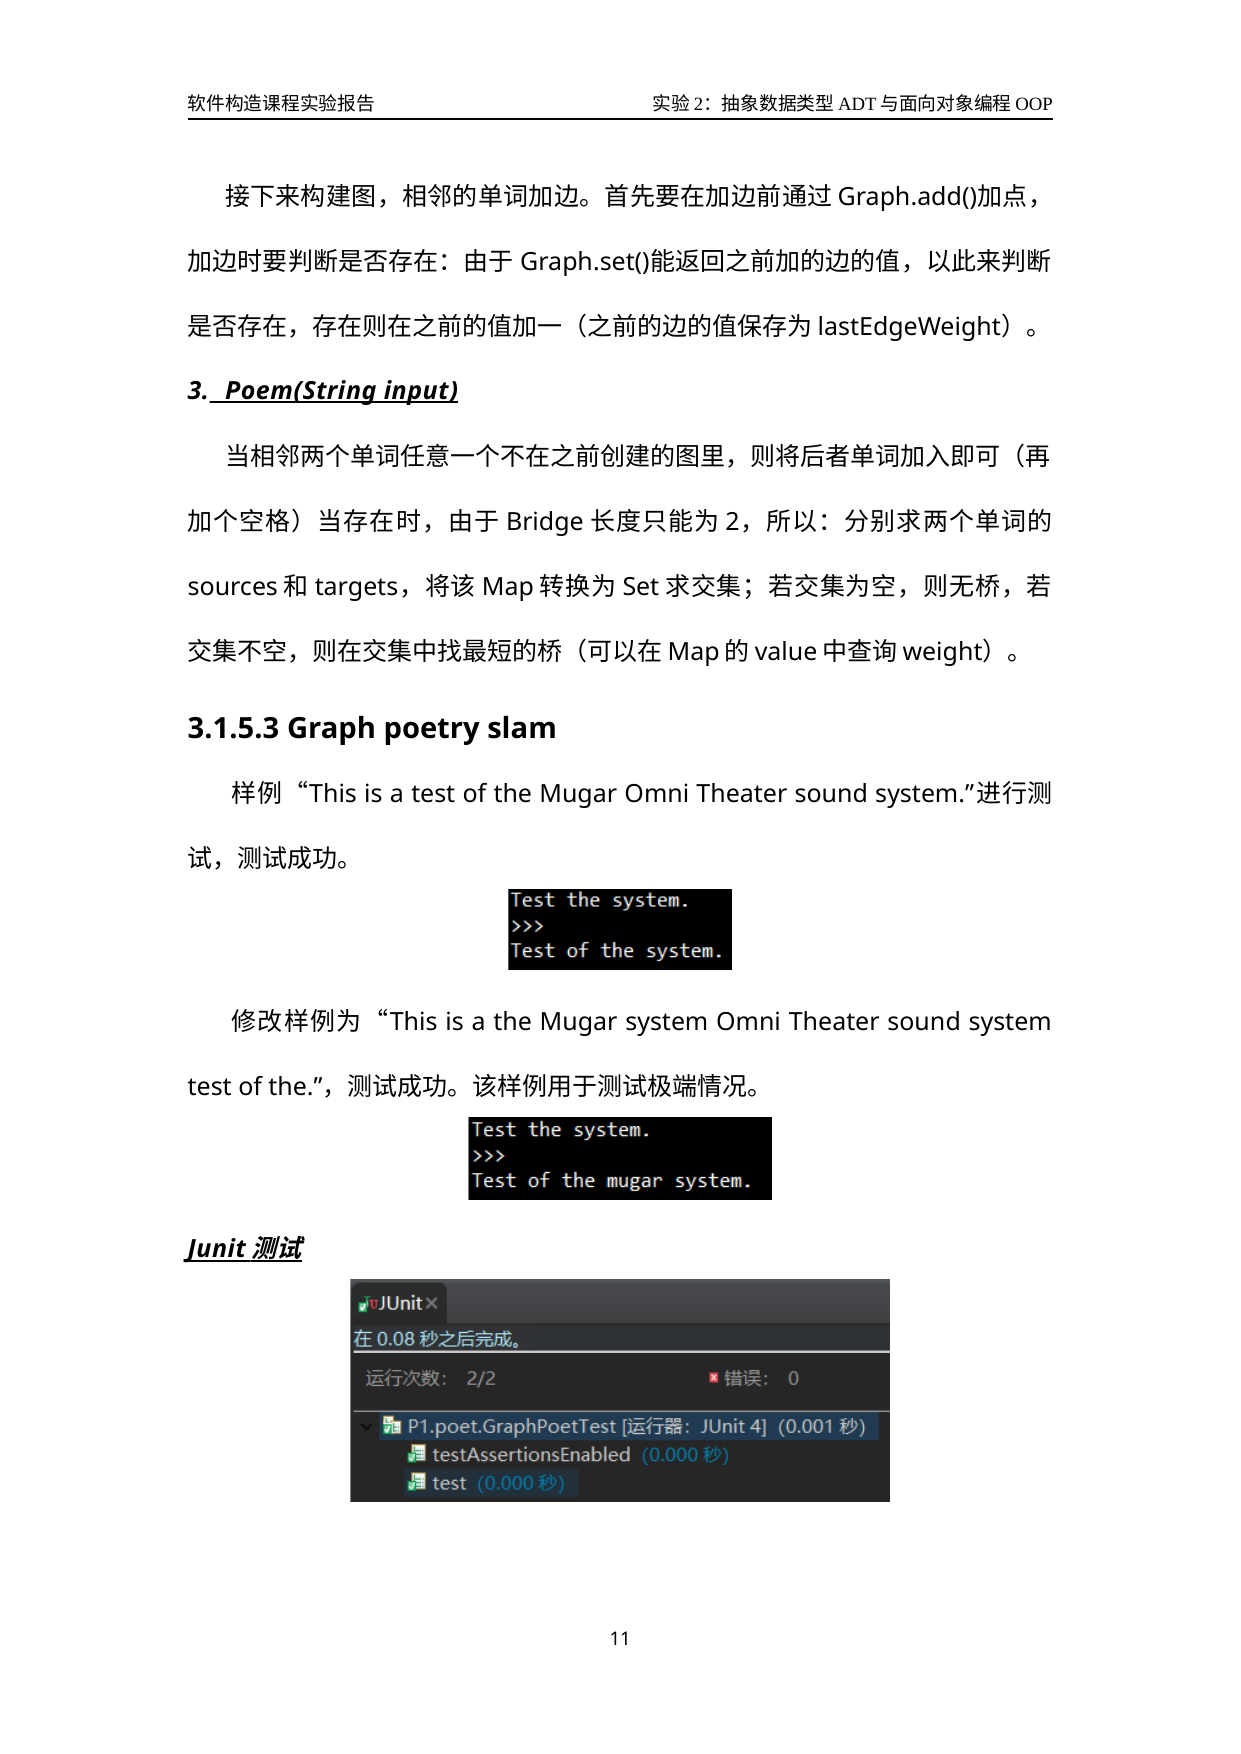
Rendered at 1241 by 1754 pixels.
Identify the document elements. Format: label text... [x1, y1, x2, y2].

text 当相邻两个单词任意一个不在之前创建的图里，则将后者单词加入即可（再加个空格）当存在时，由于Bridge长度只能为2，所以：分别求两个单词的sources和targets，将该Map转换为Set求交集；若交集为空，则无桥，若交集不空，则在交集中找最短的桥（可以在Map的value中查询weight）。 [187, 422, 1053, 682]
text 样例“This is a test of the Mugar Omni Theater sound system.”进行测试，测试成功。 [187, 759, 1053, 889]
text 接下来构建图，相邻的单词加边。首先要在加边前通过Graph.add()加点，加边时要判断是否存在：由于Graph.set()能返回之前加的边的值，以此来判断是否存在，存在则在之前的值加一（之前的边的值保存为lastEdgeWeight）。 [187, 162, 1053, 357]
picture [350, 1279, 890, 1502]
list Poem(String input) [187, 357, 1053, 422]
picture [468, 1117, 772, 1200]
text 修改样例为“This is a the Mugar system Omni Theater sound system test of the.”，测试成功。该样例用于测试极端情况。 [187, 987, 1053, 1117]
subtitle Graph poetry slam [187, 694, 1053, 759]
text Junit测试 [187, 1214, 1053, 1279]
picture [508, 889, 732, 970]
